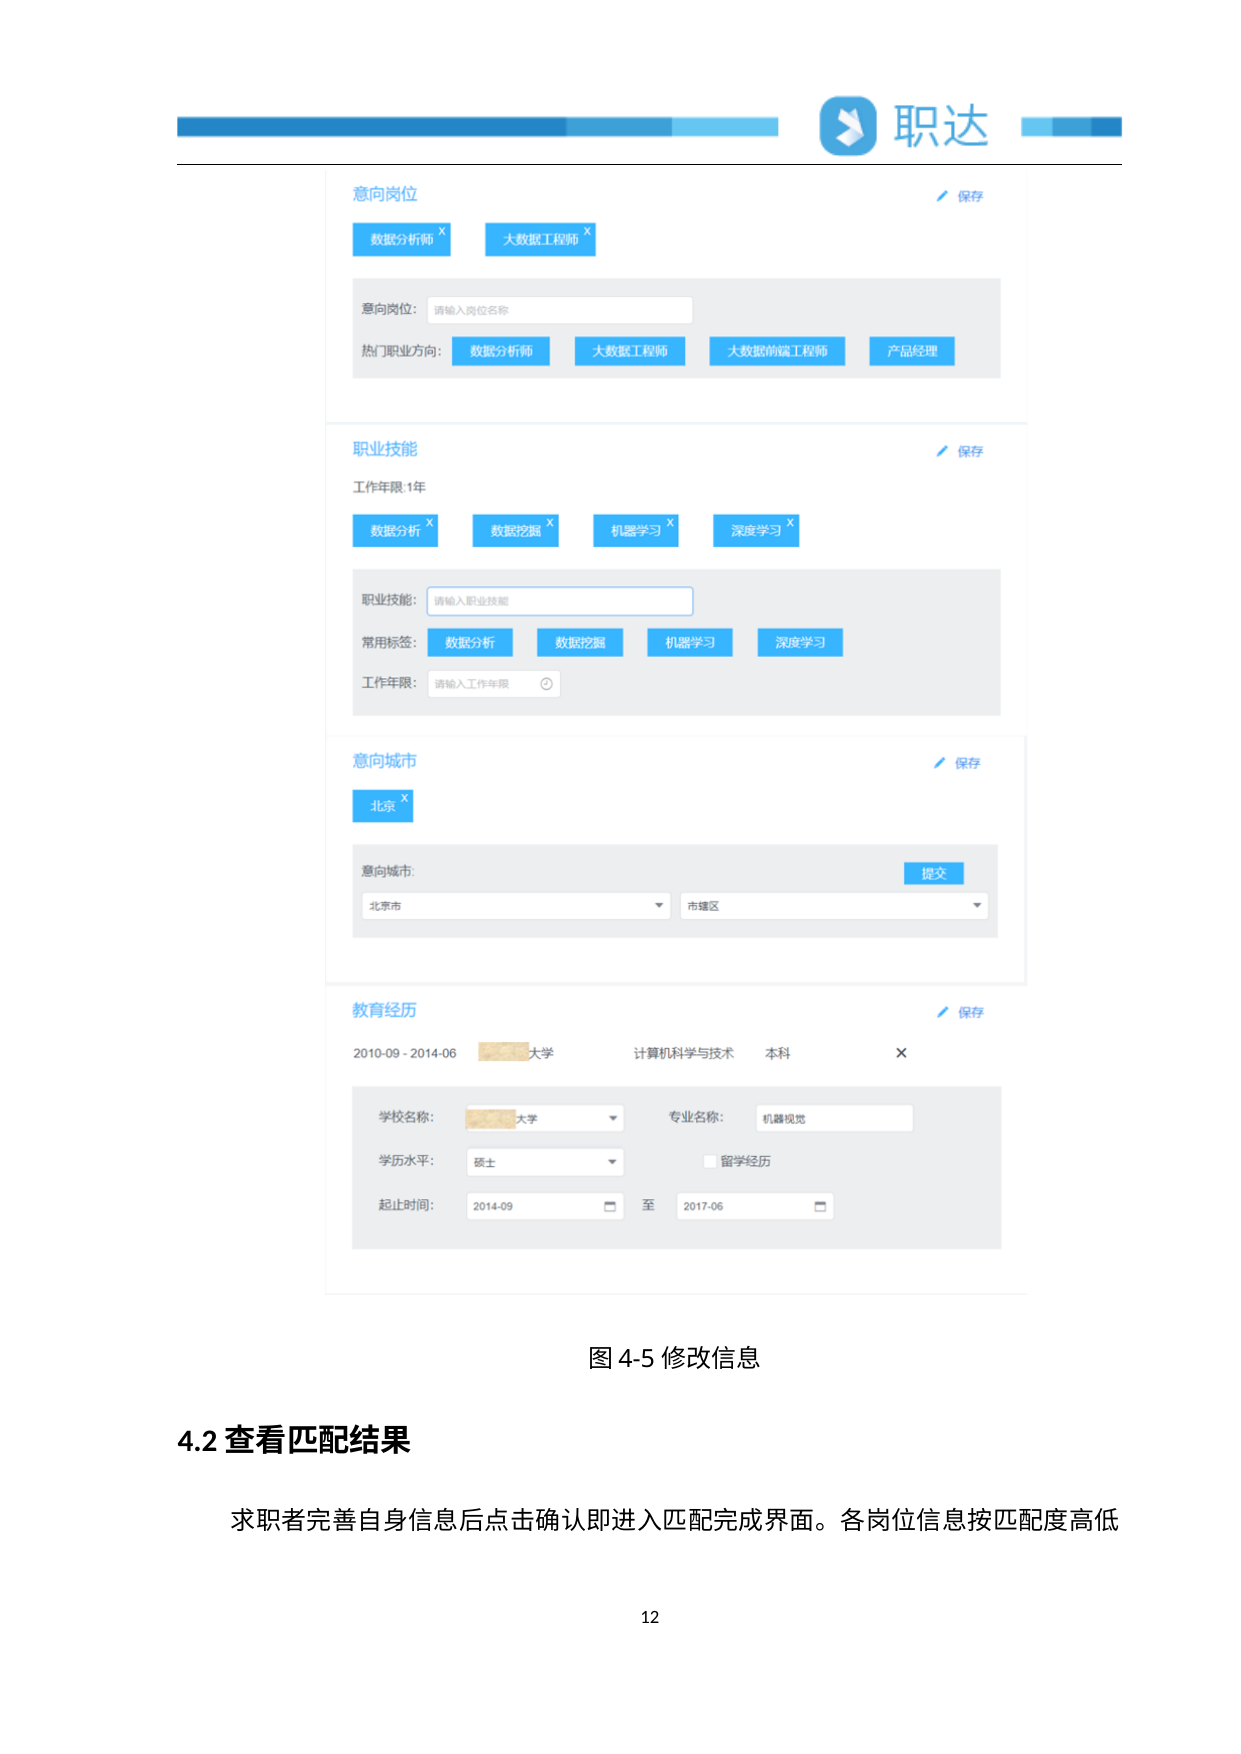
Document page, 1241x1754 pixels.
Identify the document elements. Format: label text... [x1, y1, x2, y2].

picture [177, 88, 1123, 162]
subtitle 4.2 查看匹配结果 [177, 1405, 1122, 1470]
text 图4-5 修改信息 [227, 1324, 1122, 1389]
picture [325, 170, 1028, 1295]
text 求职者完善自身信息后点击确认即进入匹配完成界面。各岗位信息按匹配度高低进行排列，其中红色的岗位是匹配度最高的岗位。 [177, 1486, 1122, 1551]
